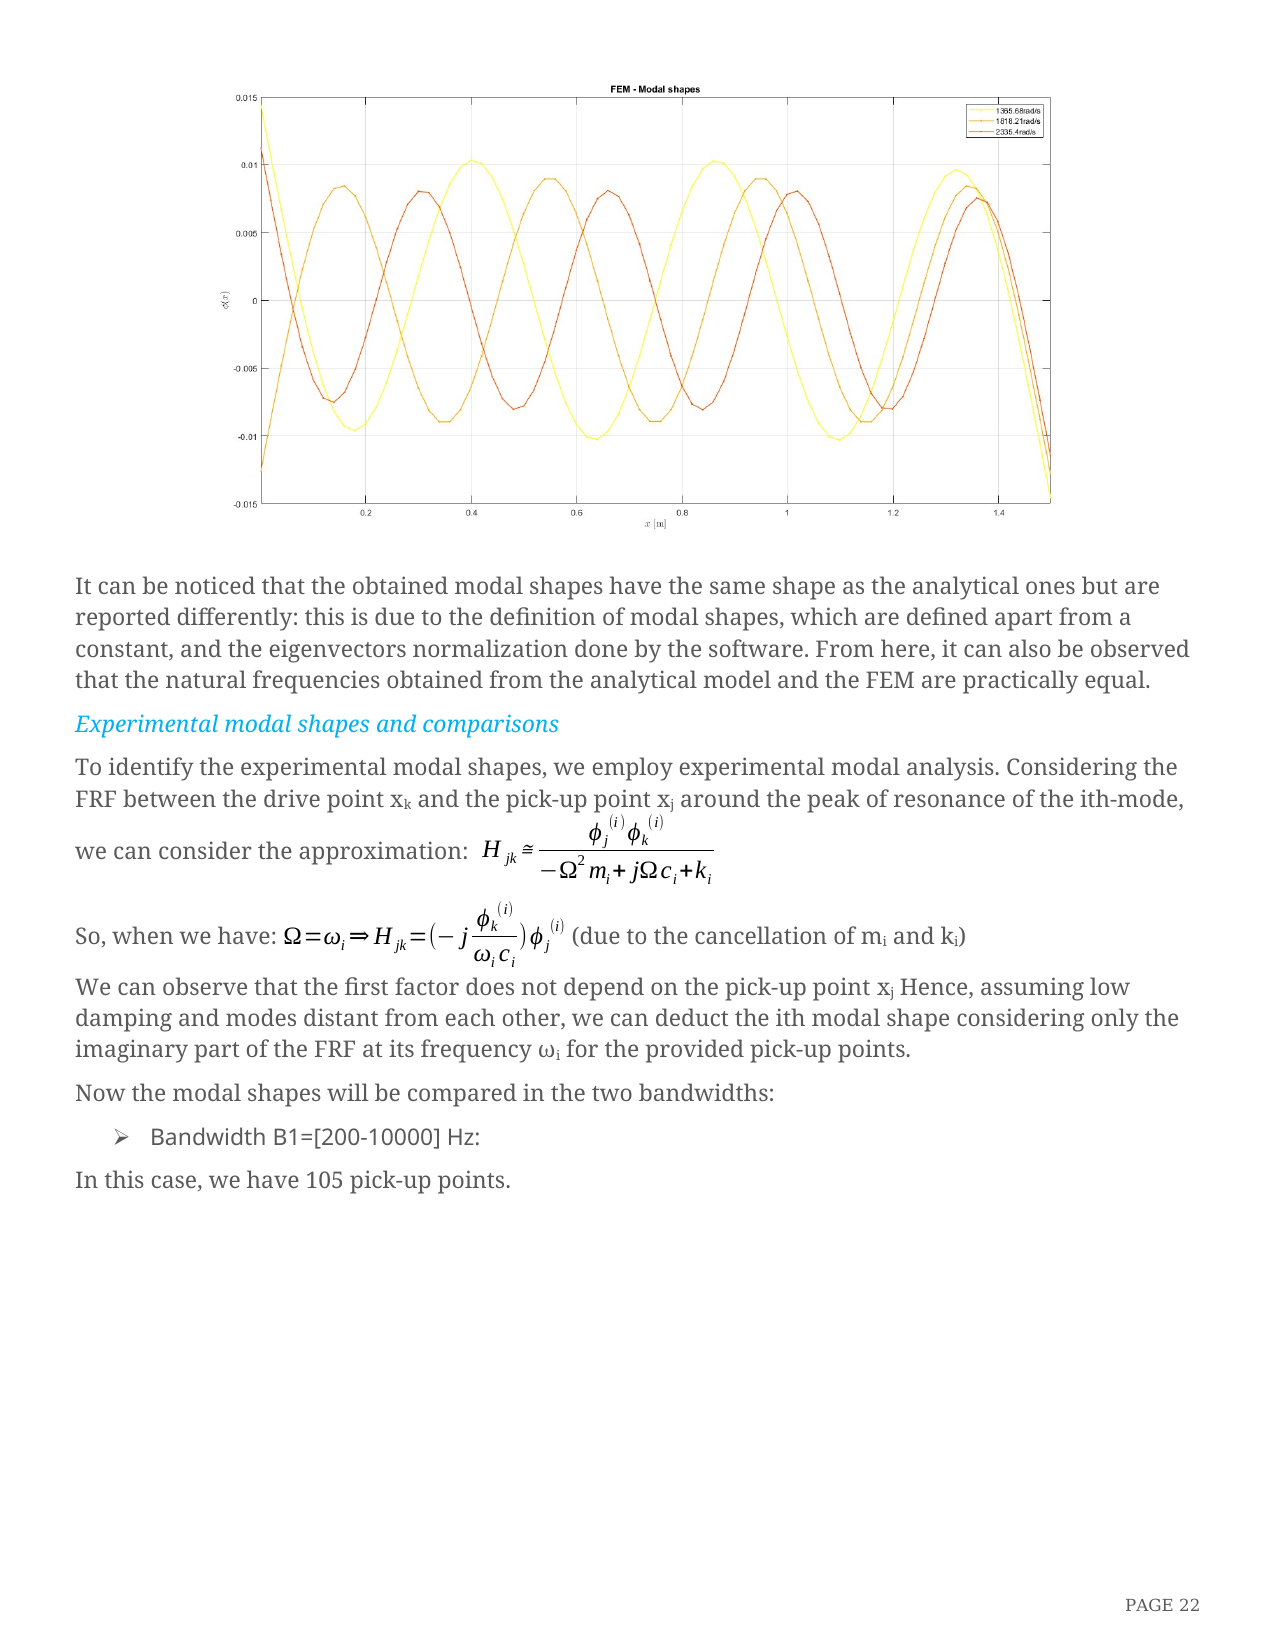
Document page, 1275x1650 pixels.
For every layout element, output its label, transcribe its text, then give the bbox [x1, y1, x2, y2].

list Bandwidth B1=[200-10000] Hz: [112, 1121, 1200, 1152]
text To identify the experimental modal shapes, we employ experimental modal analysis. Considering the FRF between the drive point xk and the pick-up point xj around the peak of resonance of the ith-mode, we can consider the approximation: [75, 751, 1200, 888]
picture [128, 59, 1147, 558]
text Experimental modal shapes and comparisons [75, 708, 1200, 739]
text So, when we have: (due to the cancellation of mi and ki) We can observe that the first factor does not depend on the pick-up point xj Hence, assuming low damping and modes distant from each other, we can deduct the ith modal shape considering only the imaginary part of the FRF at its frequency ωi for the provided pick-up points. [75, 900, 1200, 1064]
text In this case, we have 105 pick-up points. [75, 1164, 1200, 1196]
text Now the modal shapes will be compared in the two bandwidths: [75, 1077, 1200, 1108]
